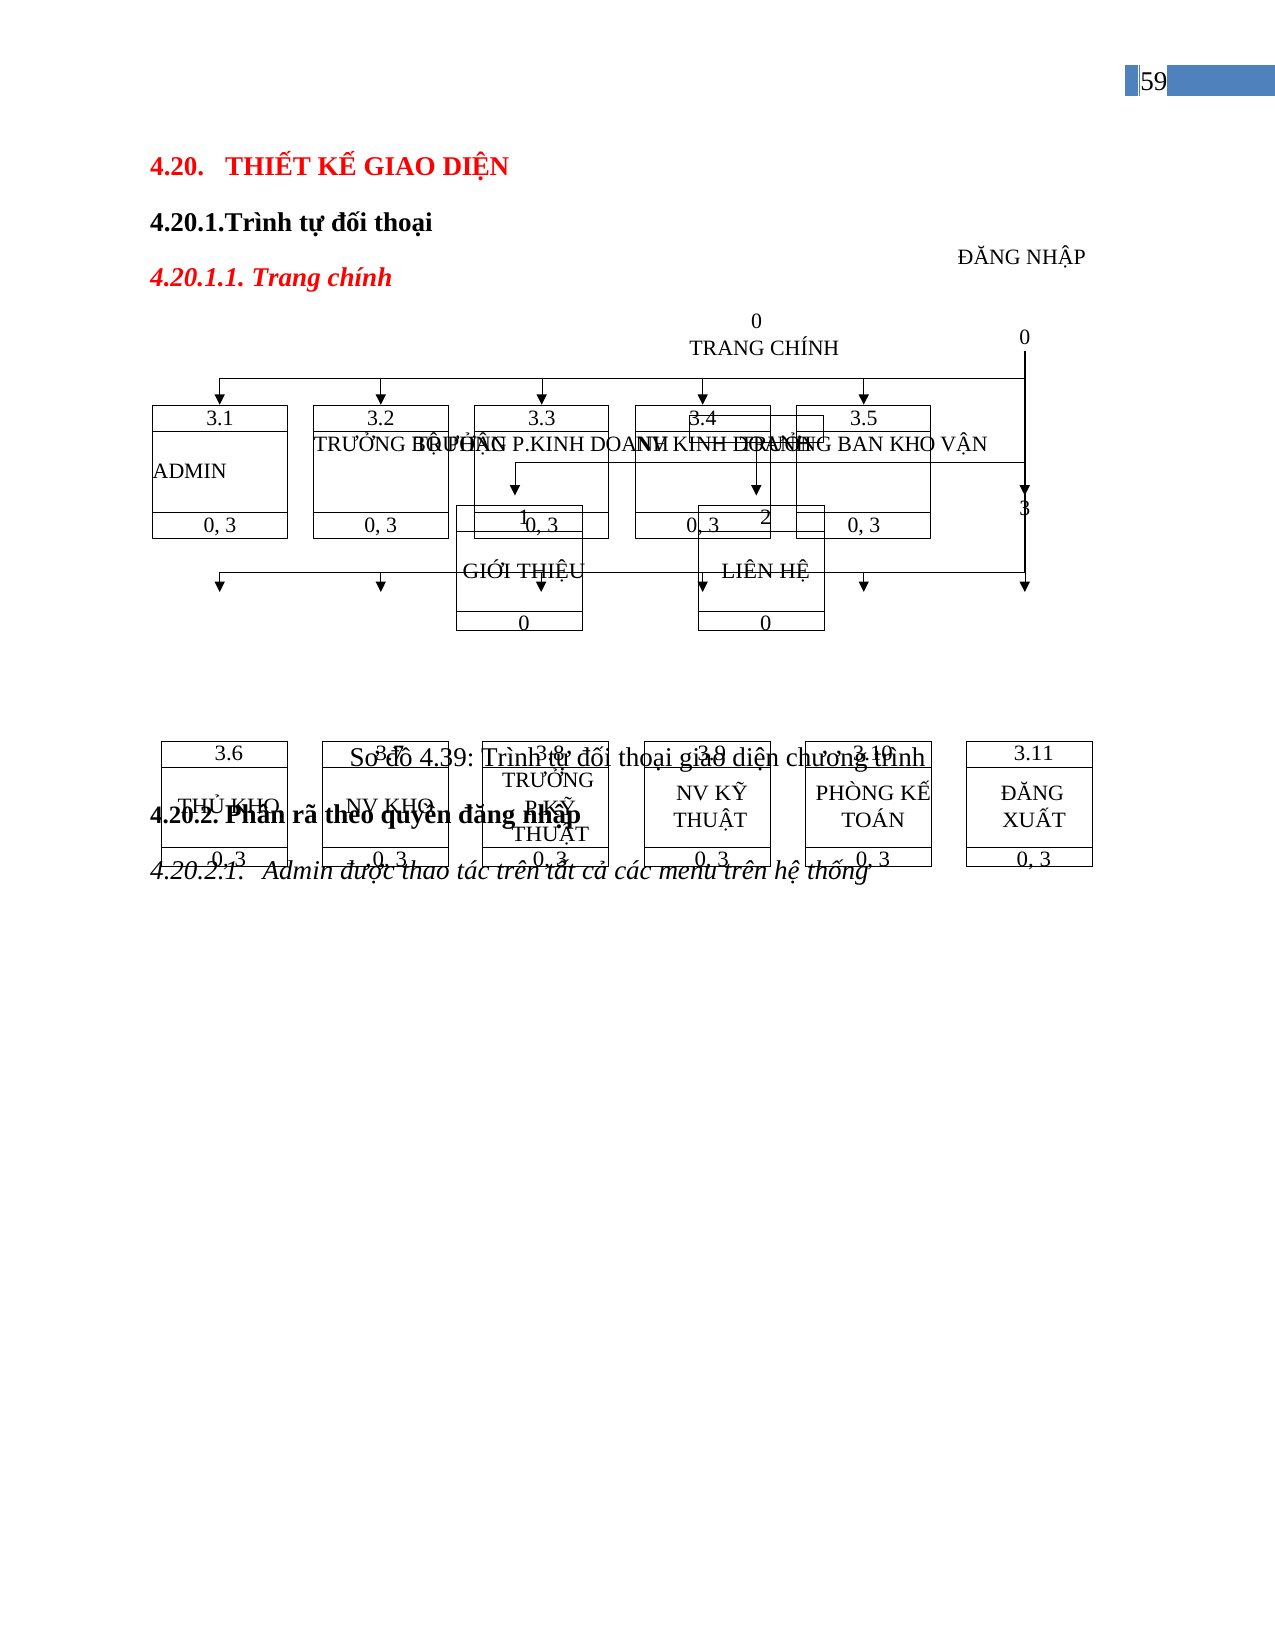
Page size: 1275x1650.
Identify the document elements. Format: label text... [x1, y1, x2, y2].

text Sơ đồ 4.39: Trình tự đối thoại giao diện chương trình [349, 742, 1269, 773]
subtitle THIẾT KẾ GIAO DIỆN 4.20.1.Trình tự đối thoại [150, 149, 510, 237]
list Admin được thao tác trên tất cả các menu trên hệ thống [150, 854, 1269, 885]
subtitle Phân rã theo quyền đăng nhập [150, 798, 1269, 829]
subtitle 4.20.1.1. Trang chính [150, 262, 1269, 293]
